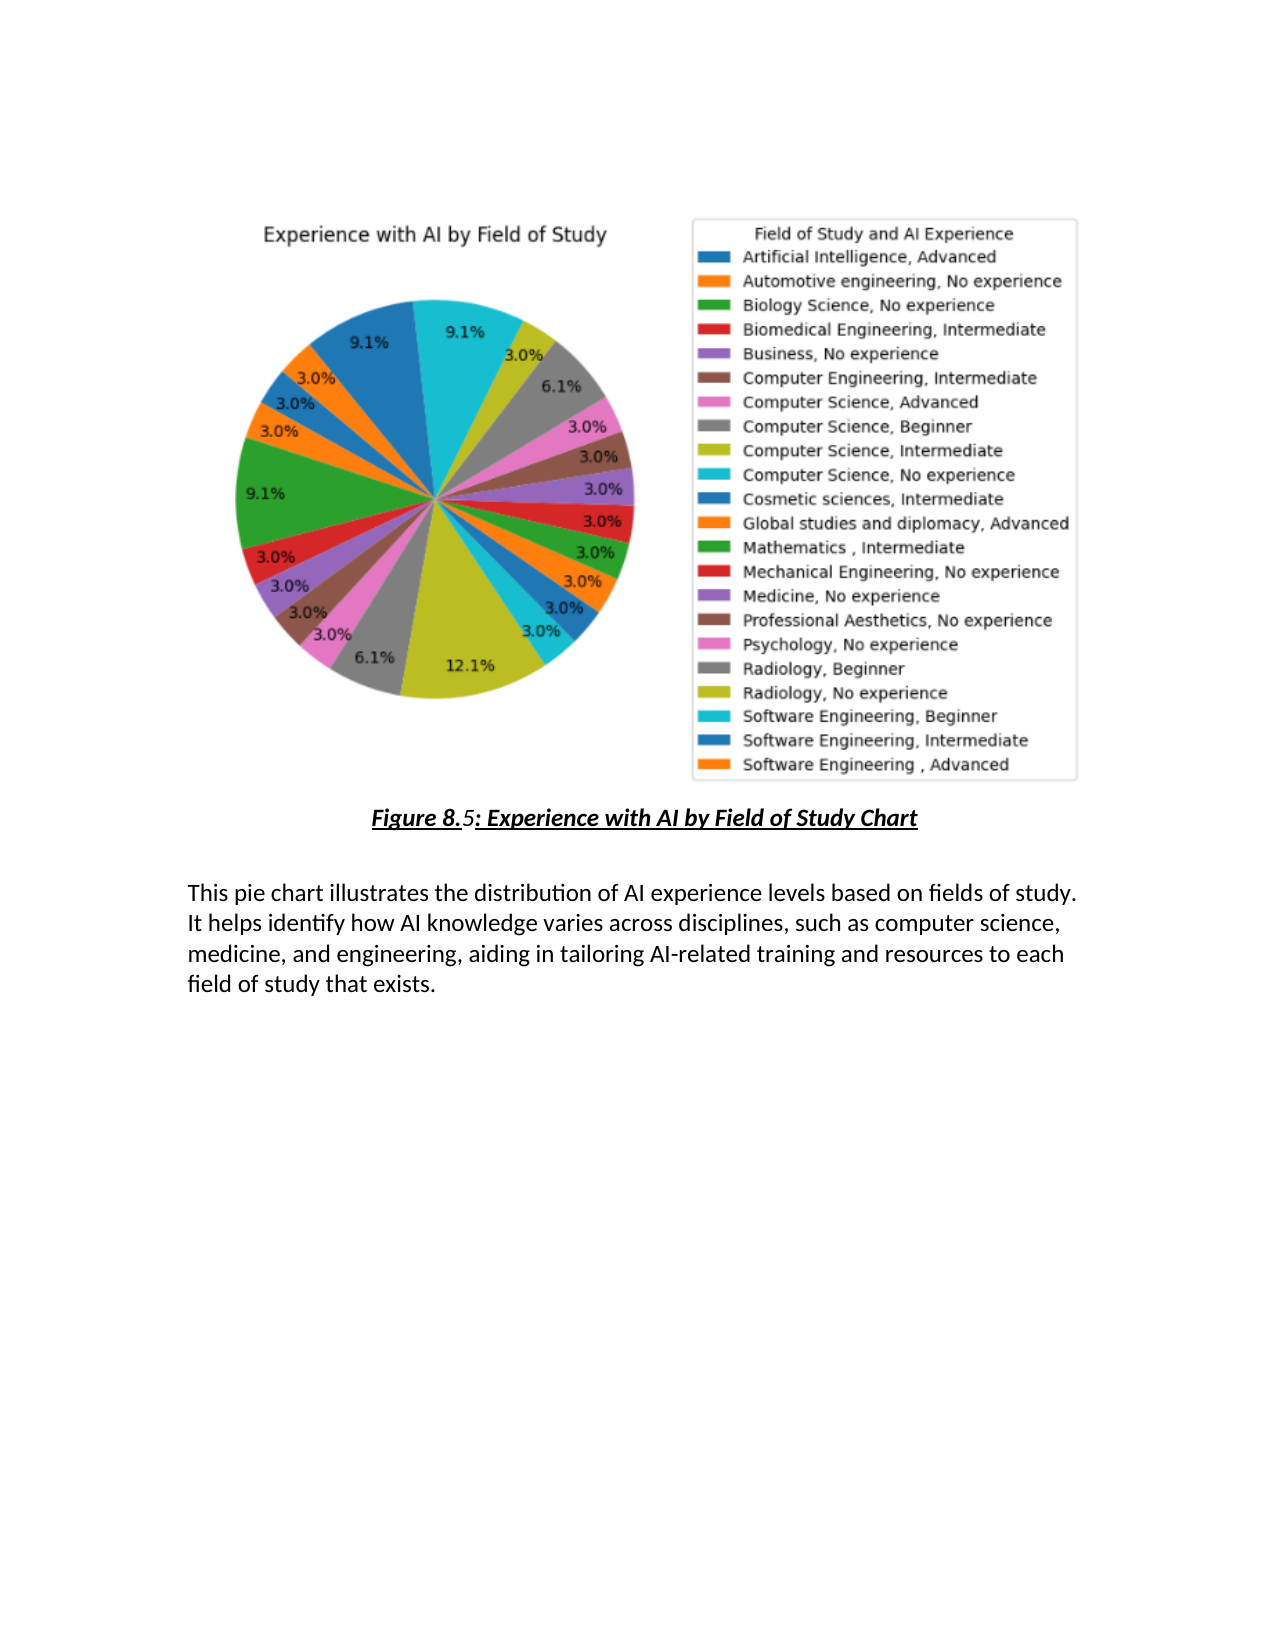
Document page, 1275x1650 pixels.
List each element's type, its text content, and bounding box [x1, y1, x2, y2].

text This pie chart illustrates the distribution of AI experience levels based on fields of study. It helps identify how AI knowledge varies across disciplines, such as computer science, medicine, and engineering, aiding in tailoring AI-related training and resources to each field of study that exists. [187, 877, 1087, 999]
picture [187, 211, 1088, 790]
text Figure 8.5: Experience with AI by Field of Study Chart [262, 802, 1087, 832]
